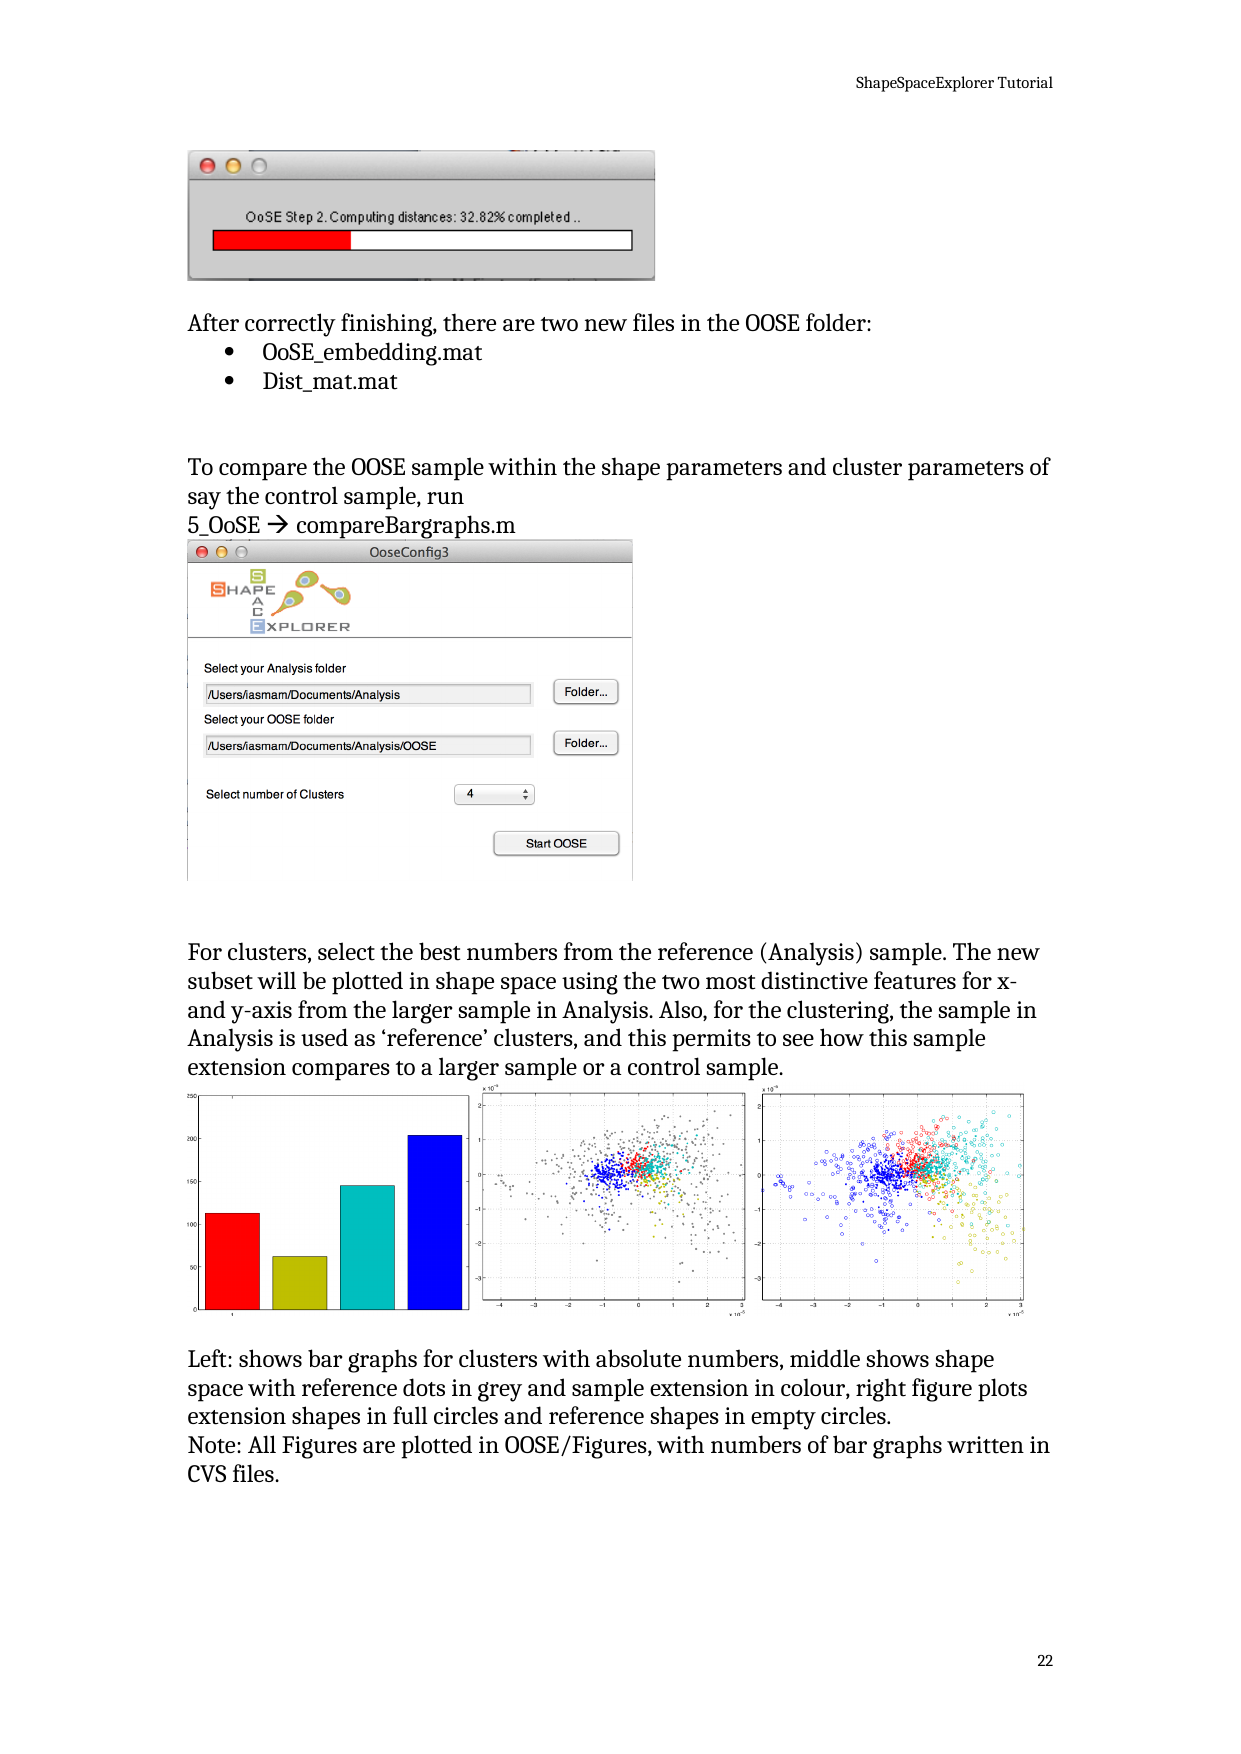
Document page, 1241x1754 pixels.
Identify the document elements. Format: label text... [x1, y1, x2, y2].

text Note: All Figures are plotted in OOSE/Figures, with numbers of bar graphs written in CVS files. [187, 1431, 1053, 1488]
text After correctly finishing, there are two new files in the OOSE folder: [187, 309, 1053, 338]
text 5_OoSE compareBargraphs.m [187, 511, 1053, 539]
text To compare the OOSE sample within the shape parameters and cluster parameters of say the control sample, run [187, 453, 1053, 511]
list OoSE_embedding.mat [225, 338, 1053, 367]
text Left: shows bar graphs for clusters with absolute numbers, middle shows shape space with reference dots in grey and sample extension in colour, right figure plots extension shapes in full circles and reference shapes in empty circles. [187, 1345, 1053, 1431]
picture [187, 150, 656, 281]
picture [187, 539, 633, 881]
list Dist_mat.mat [225, 367, 1053, 396]
text For clusters, select the best numbers from the reference (Analysis) sample. The new subset will be plotted in shape space using the two most distinctive features for x- and y-axis from the larger sample in Analysis. Also, for the clustering, the sample in Analysis is used as ‘reference’ clusters, and this permits to see how this sample extension compares to a larger sample or a control sample. [187, 938, 1053, 1082]
